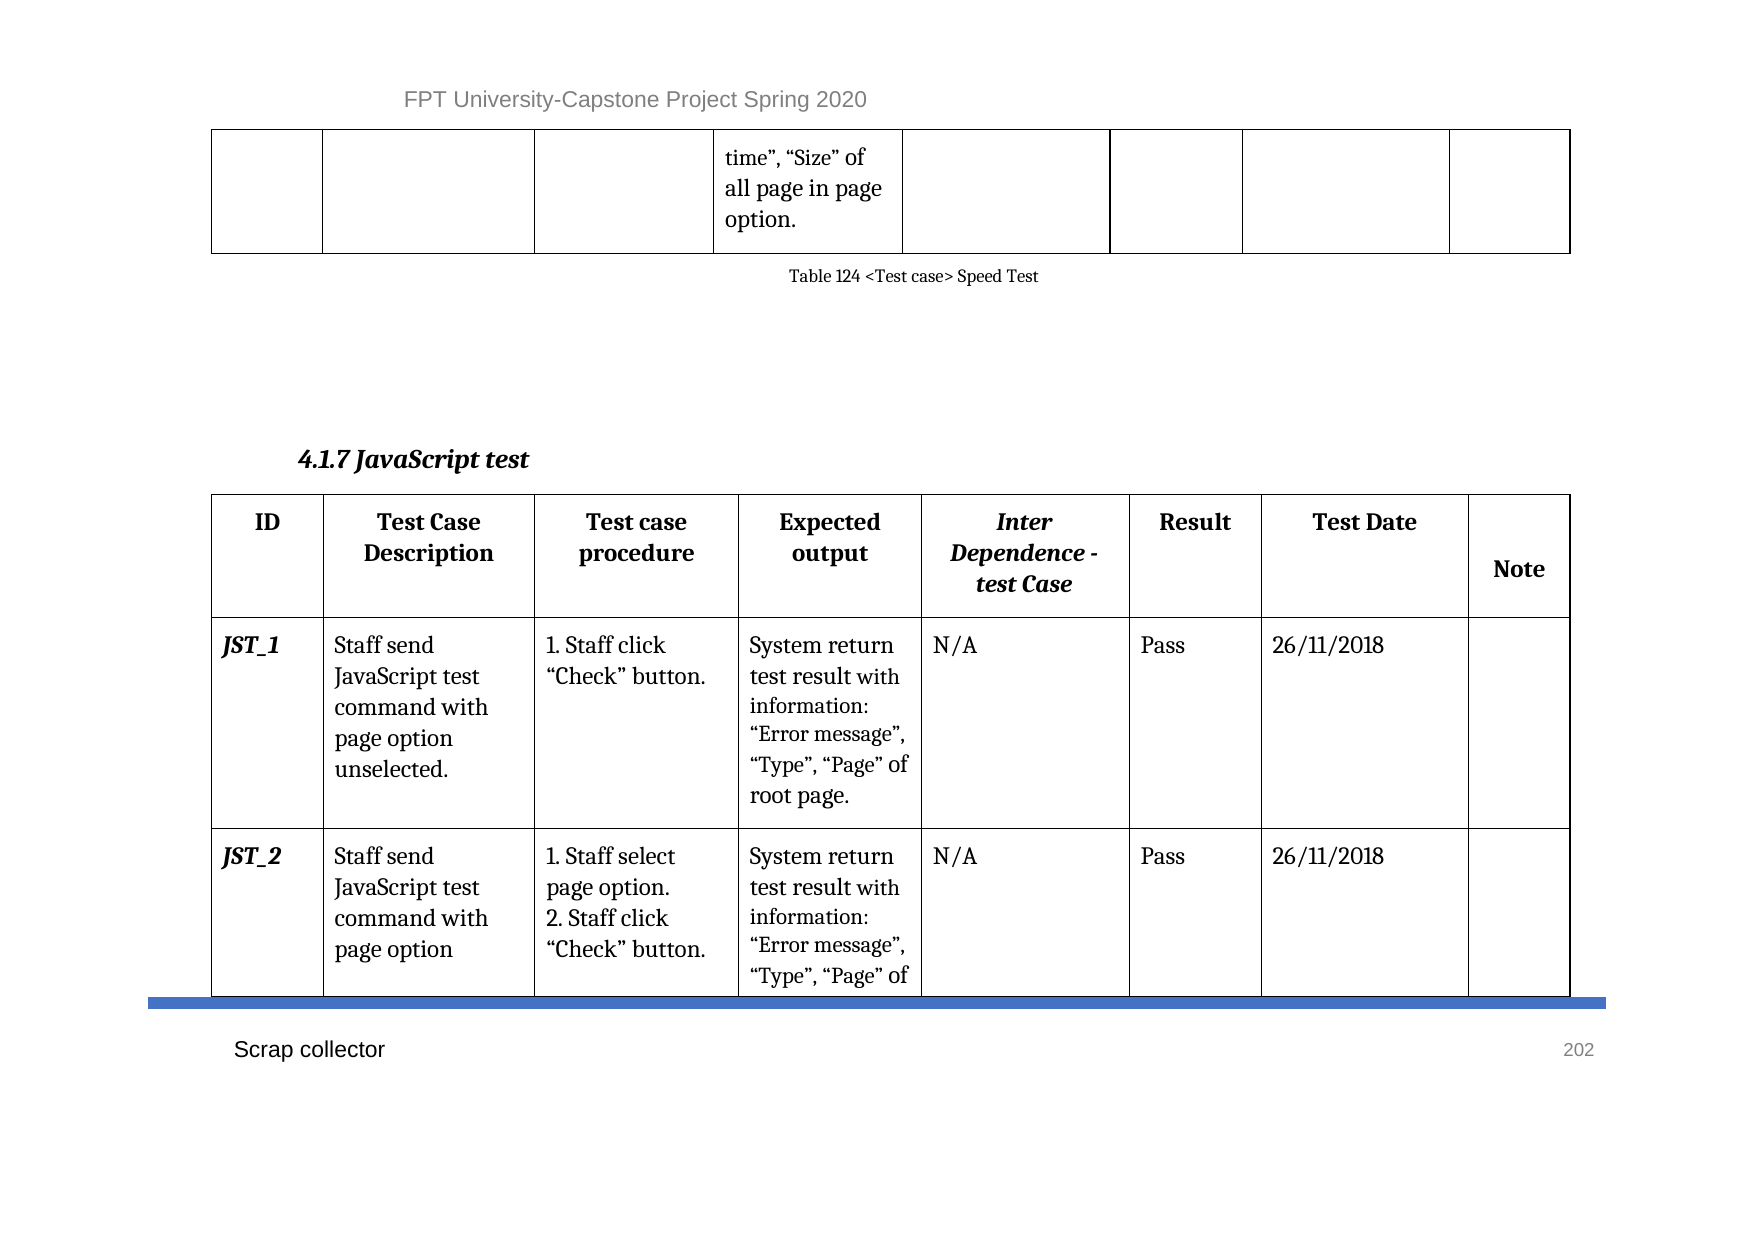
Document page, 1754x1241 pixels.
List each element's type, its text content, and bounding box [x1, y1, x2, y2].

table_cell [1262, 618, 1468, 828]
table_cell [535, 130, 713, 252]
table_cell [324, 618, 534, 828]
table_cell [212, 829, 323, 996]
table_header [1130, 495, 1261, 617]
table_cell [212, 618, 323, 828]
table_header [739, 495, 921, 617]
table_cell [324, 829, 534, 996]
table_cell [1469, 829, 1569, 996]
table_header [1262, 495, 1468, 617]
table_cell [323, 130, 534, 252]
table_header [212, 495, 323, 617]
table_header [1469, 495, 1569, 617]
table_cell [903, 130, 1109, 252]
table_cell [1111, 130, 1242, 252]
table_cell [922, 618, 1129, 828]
text 4.1.7 JavaScript test [185, 444, 1606, 475]
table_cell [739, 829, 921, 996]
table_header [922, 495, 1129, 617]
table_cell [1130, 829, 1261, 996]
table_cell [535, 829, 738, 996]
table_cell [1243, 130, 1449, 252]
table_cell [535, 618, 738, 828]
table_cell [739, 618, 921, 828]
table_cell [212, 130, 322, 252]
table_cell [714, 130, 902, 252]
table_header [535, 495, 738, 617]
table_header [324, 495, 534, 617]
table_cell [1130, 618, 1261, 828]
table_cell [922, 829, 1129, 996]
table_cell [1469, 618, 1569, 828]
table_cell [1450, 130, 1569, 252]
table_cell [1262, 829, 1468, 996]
